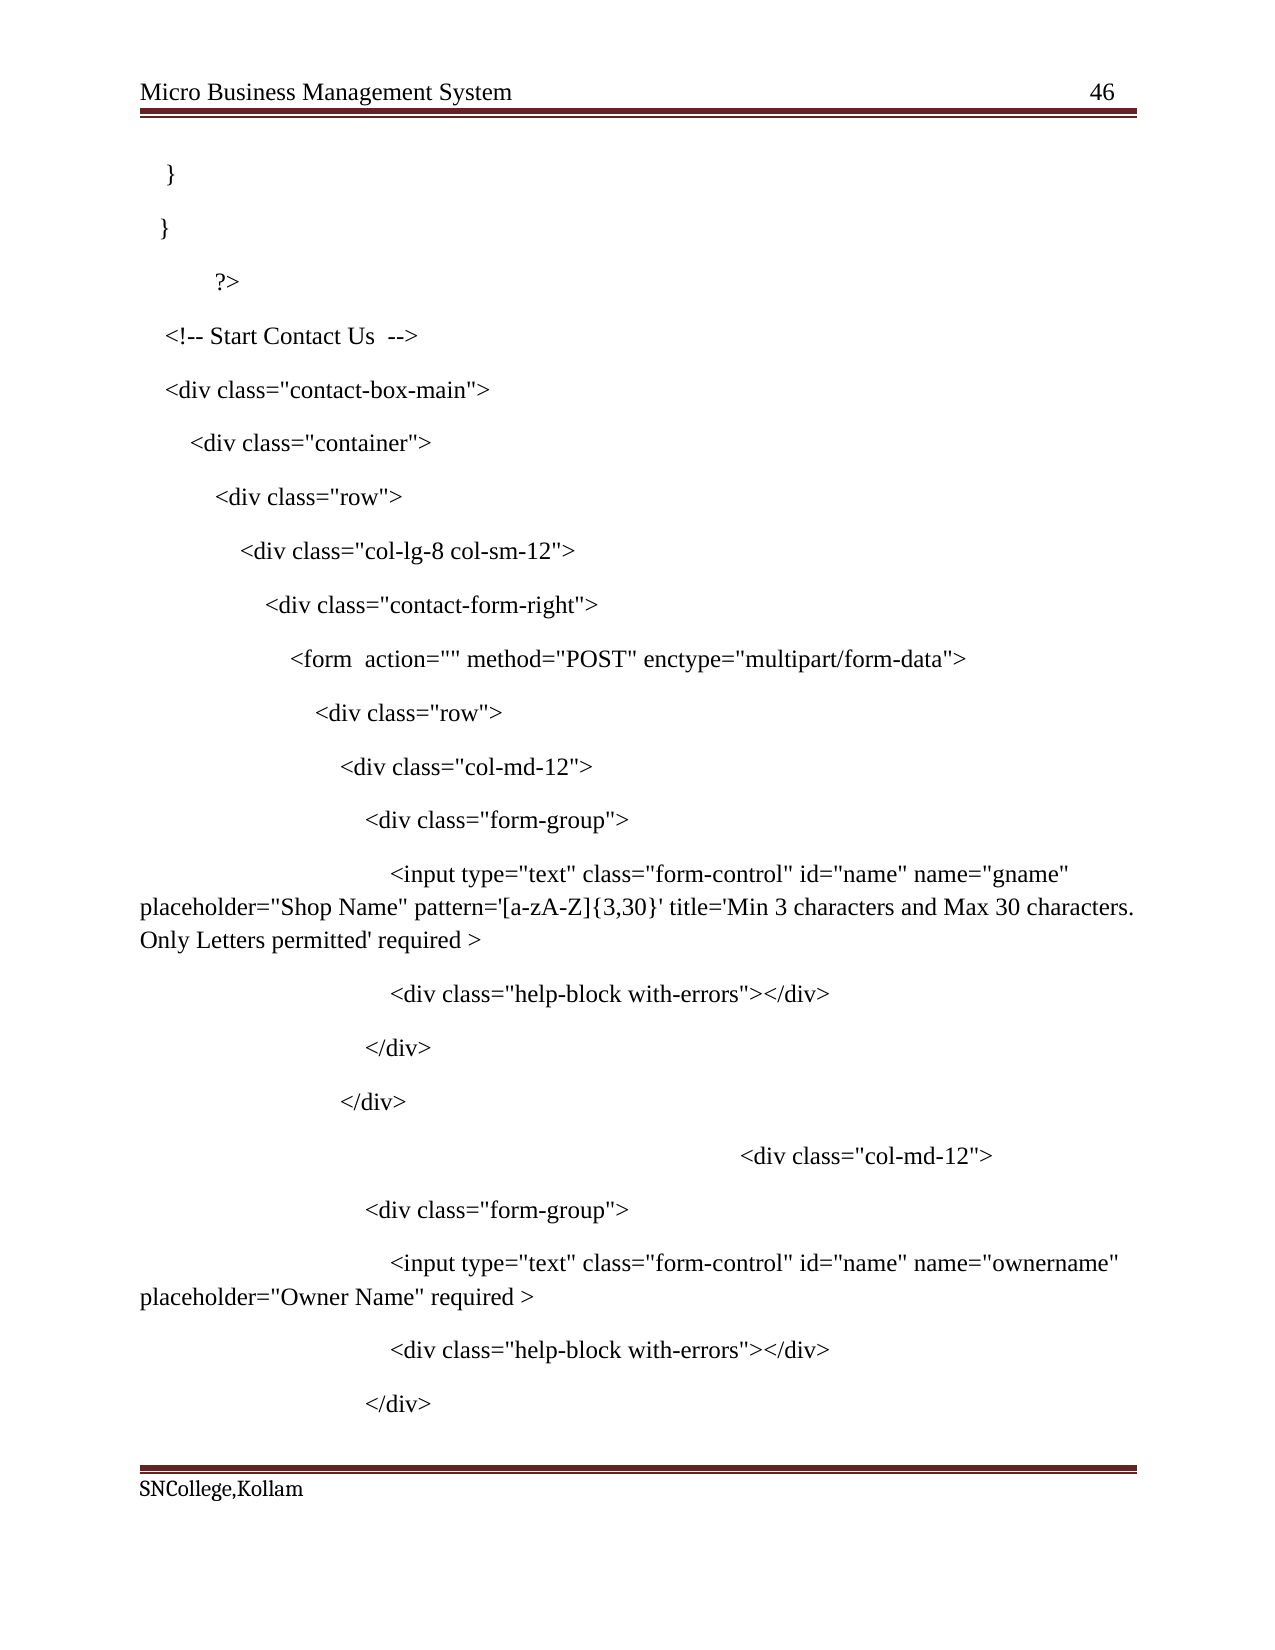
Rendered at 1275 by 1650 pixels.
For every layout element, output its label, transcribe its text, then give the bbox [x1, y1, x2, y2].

text </div> [139, 1033, 1137, 1062]
text <div class="contact-form-right"> [139, 590, 1137, 619]
text <input type="text" class="form-control" id="name" name="ownername" placeholder="Owner Name" required > [139, 1248, 1137, 1310]
text <input type="text" class="form-control" id="name" name="gname" placeholder="Shop Name" pattern='[a-zA-Z]{3,30}' title='Min 3 characters and Max 30 characters. Only Letters permitted' required > [139, 859, 1137, 954]
text <div class="contact-box-main"> [139, 375, 1137, 403]
text <form action="" method="POST" enctype="multipart/form-data"> [139, 644, 1137, 673]
text <div class="form-group"> [139, 806, 1137, 834]
text <div class="col-md-12"> [139, 1141, 1137, 1169]
text } [139, 213, 1137, 242]
text </div> [139, 1087, 1137, 1116]
text <div class="row"> [139, 698, 1137, 727]
text <div class="row"> [139, 482, 1137, 511]
text <div class="help-block with-errors"></div> [139, 1335, 1137, 1364]
text <div class="col-lg-8 col-sm-12"> [139, 536, 1137, 565]
text <!-- Start Contact Us --> [139, 321, 1137, 349]
text <div class="col-md-12"> [139, 752, 1137, 780]
text <div class="container"> [139, 428, 1137, 457]
text <div class="form-group"> [139, 1195, 1137, 1223]
text } [139, 159, 1137, 188]
text ?> [139, 267, 1137, 296]
text </div> [139, 1389, 1137, 1418]
text <div class="help-block with-errors"></div> [139, 979, 1137, 1008]
